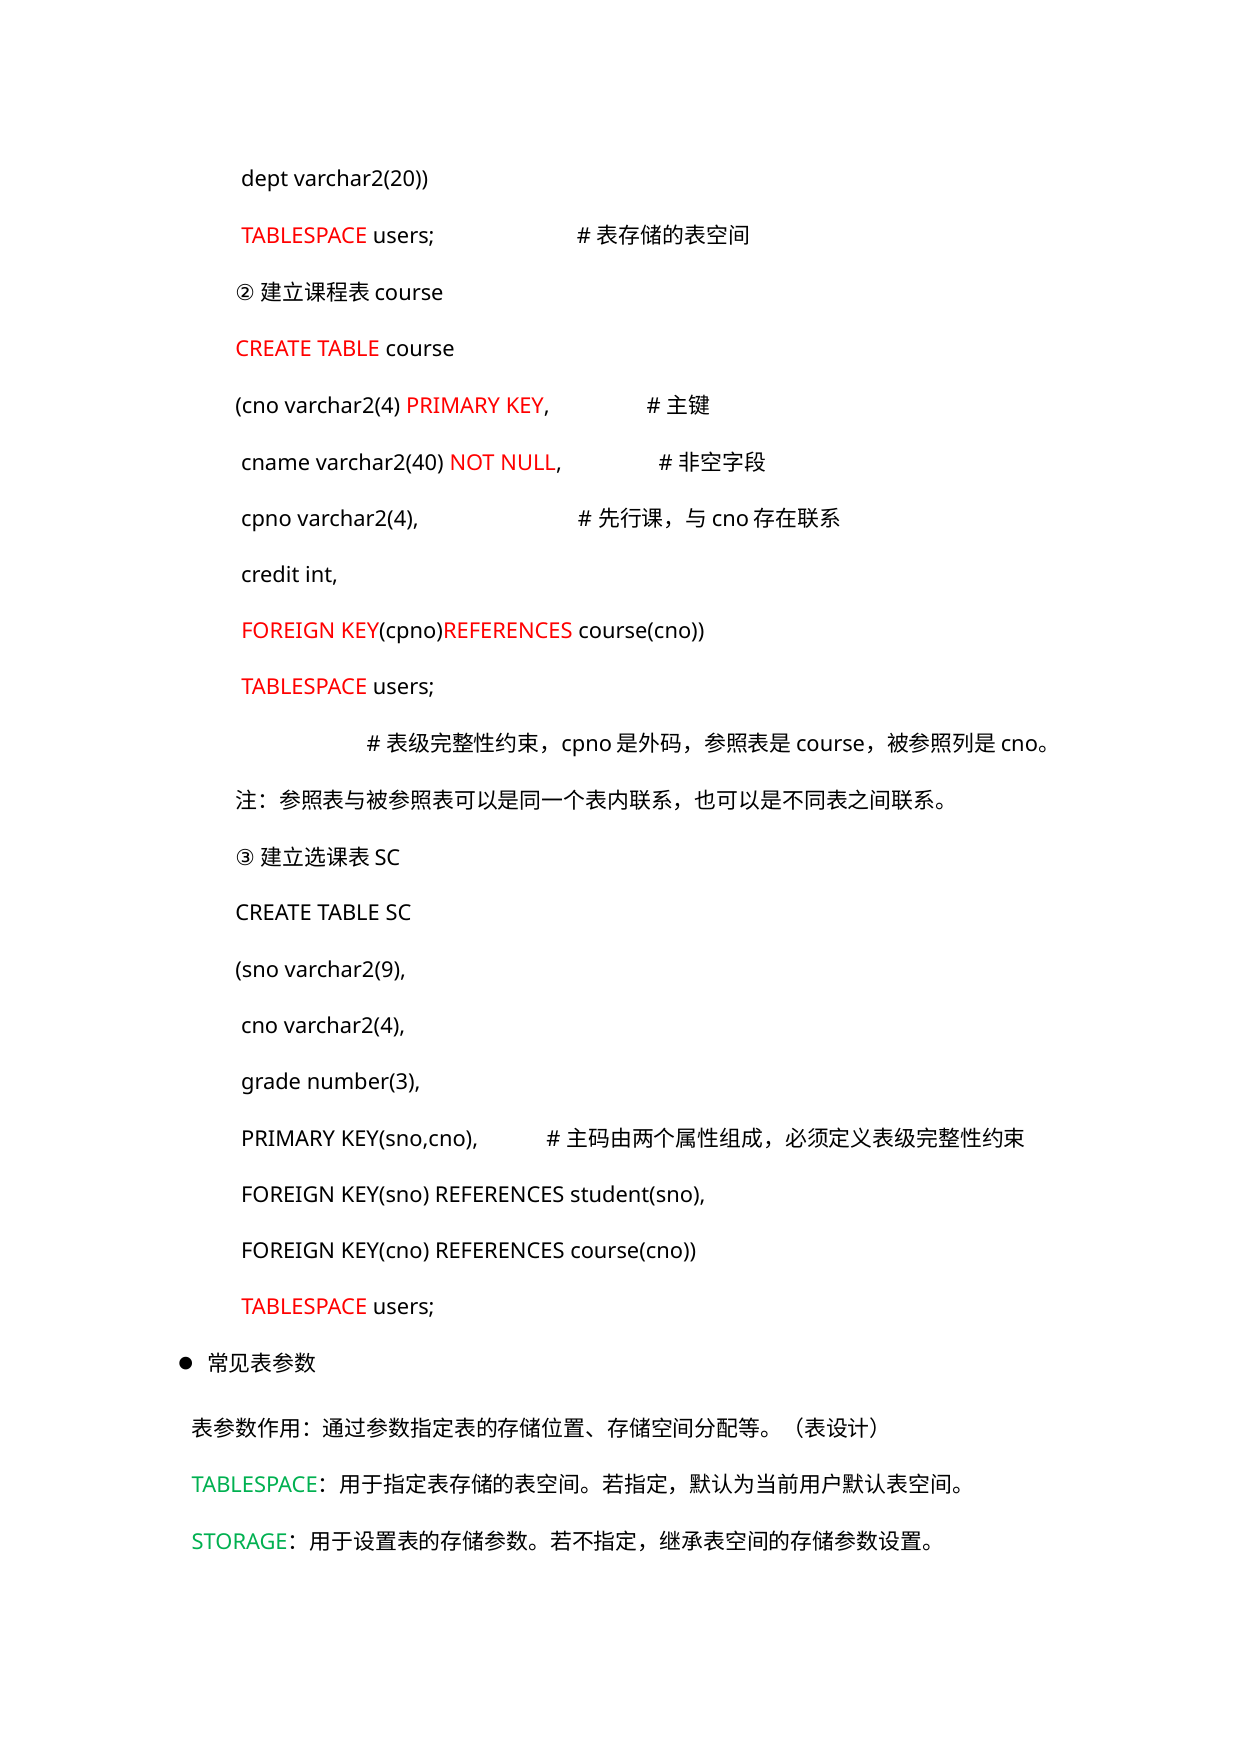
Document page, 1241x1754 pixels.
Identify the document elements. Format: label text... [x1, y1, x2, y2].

text FOREIGN KEY(cpno)REFERENCES course(cno)) [148, 614, 1092, 646]
text (cno varchar2(4) PRIMARY KEY, # 主键 [148, 388, 1092, 420]
text TABLESPACE：用于指定表存储的表空间。若指定，默认为当前用户默认表空间。 [148, 1467, 1092, 1499]
text CREATE TABLE SC [148, 896, 1092, 928]
text cpno varchar2(4), # 先行课，与cno存在联系 [148, 501, 1092, 533]
text 表参数作用：通过参数指定表的存储位置、存储空间分配等。（表设计） [148, 1410, 1092, 1443]
list 常见表参数 [177, 1346, 1092, 1378]
text FOREIGN KEY(sno) REFERENCES student(sno), [148, 1177, 1092, 1210]
text TABLESPACE users; [148, 1289, 1092, 1322]
text dept varchar2(20)) [148, 162, 1092, 194]
text (sno varchar2(9), [148, 952, 1092, 985]
text TABLESPACE users; [148, 670, 1092, 702]
text cname varchar2(40) NOT NULL, # 非空字段 [148, 444, 1092, 477]
text CREATE TABLE course [148, 331, 1092, 364]
text credit int, [148, 558, 1092, 590]
text STORAGE：用于设置表的存储参数。若不指定，继承表空间的存储参数设置。 [148, 1524, 1092, 1556]
text grade number(3), [148, 1064, 1092, 1097]
text FOREIGN KEY(cno) REFERENCES course(cno)) [148, 1233, 1092, 1266]
text PRIMARY KEY(sno,cno), # 主码由两个属性组成，必须定义表级完整性约束 [148, 1121, 1092, 1153]
text ② 建立课程表course [148, 275, 1092, 307]
text ③ 建立选课表SC [148, 839, 1092, 872]
text # 表级完整性约束，cpno是外码，参照表是course，被参照列是cno。 [148, 726, 1092, 758]
text cno varchar2(4), [148, 1008, 1092, 1041]
text TABLESPACE users; # 表存储的表空间 [148, 218, 1092, 251]
text 注：参照表与被参照表可以是同一个表内联系，也可以是不同表之间联系。 [148, 783, 1092, 815]
